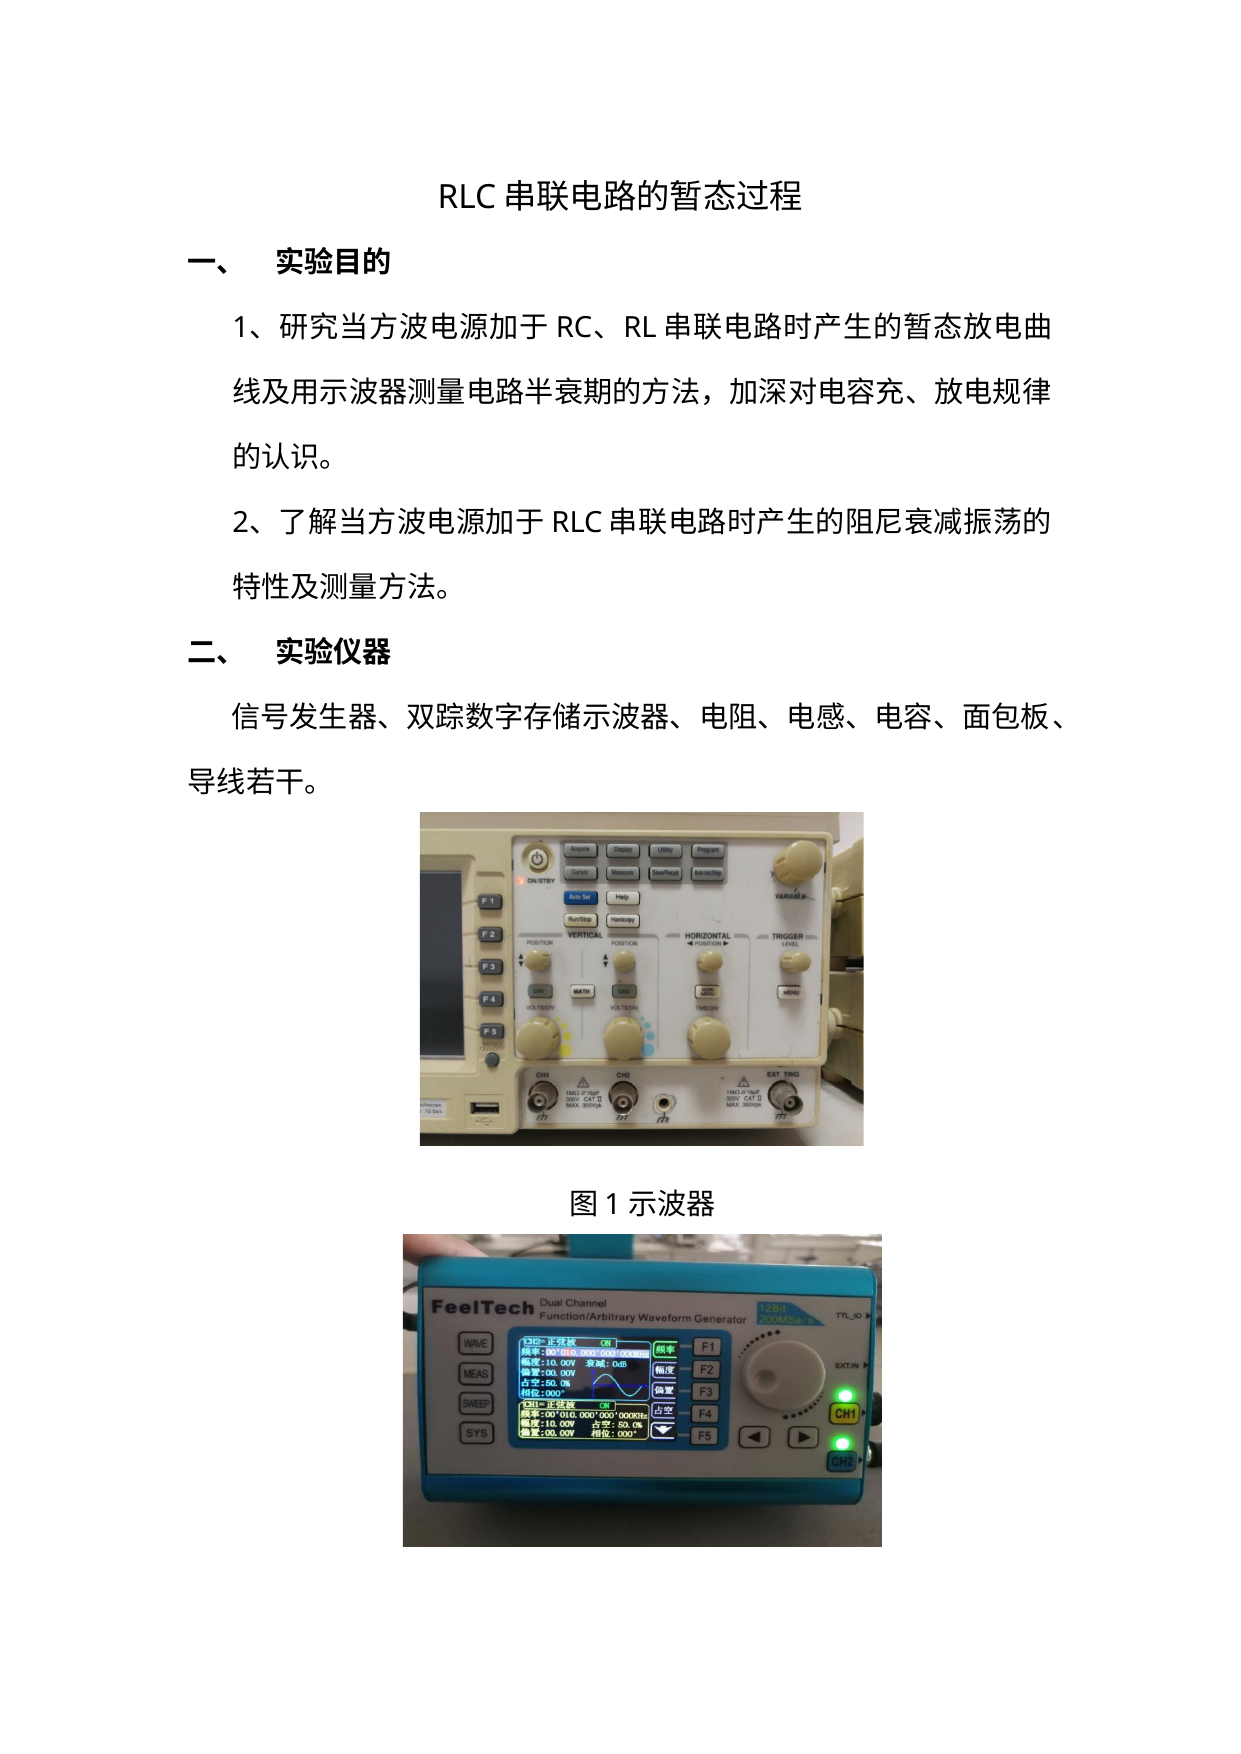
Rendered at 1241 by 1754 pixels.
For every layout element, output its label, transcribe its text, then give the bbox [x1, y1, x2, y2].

list 实验目的 [187, 227, 1053, 292]
list 1、研究当方波电源加于RC、RL串联电路时产生的暂态放电曲线及用示波器测量电路半衰期的方法，加深对电容充、放电规律的认识。 [232, 292, 1053, 487]
list 图1 示波器 [232, 1169, 1053, 1234]
picture [402, 1234, 882, 1547]
text RLC串联电路的暂态过程 [187, 162, 1053, 227]
list 实验仪器 [187, 617, 1053, 682]
picture [419, 812, 864, 1146]
text 信号发生器、双踪数字存储示波器、电阻、电感、电容、面包板、导线若干。 [187, 682, 1053, 812]
list 2、了解当方波电源加于RLC串联电路时产生的阻尼衰减振荡的特性及测量方法。 [232, 487, 1053, 617]
